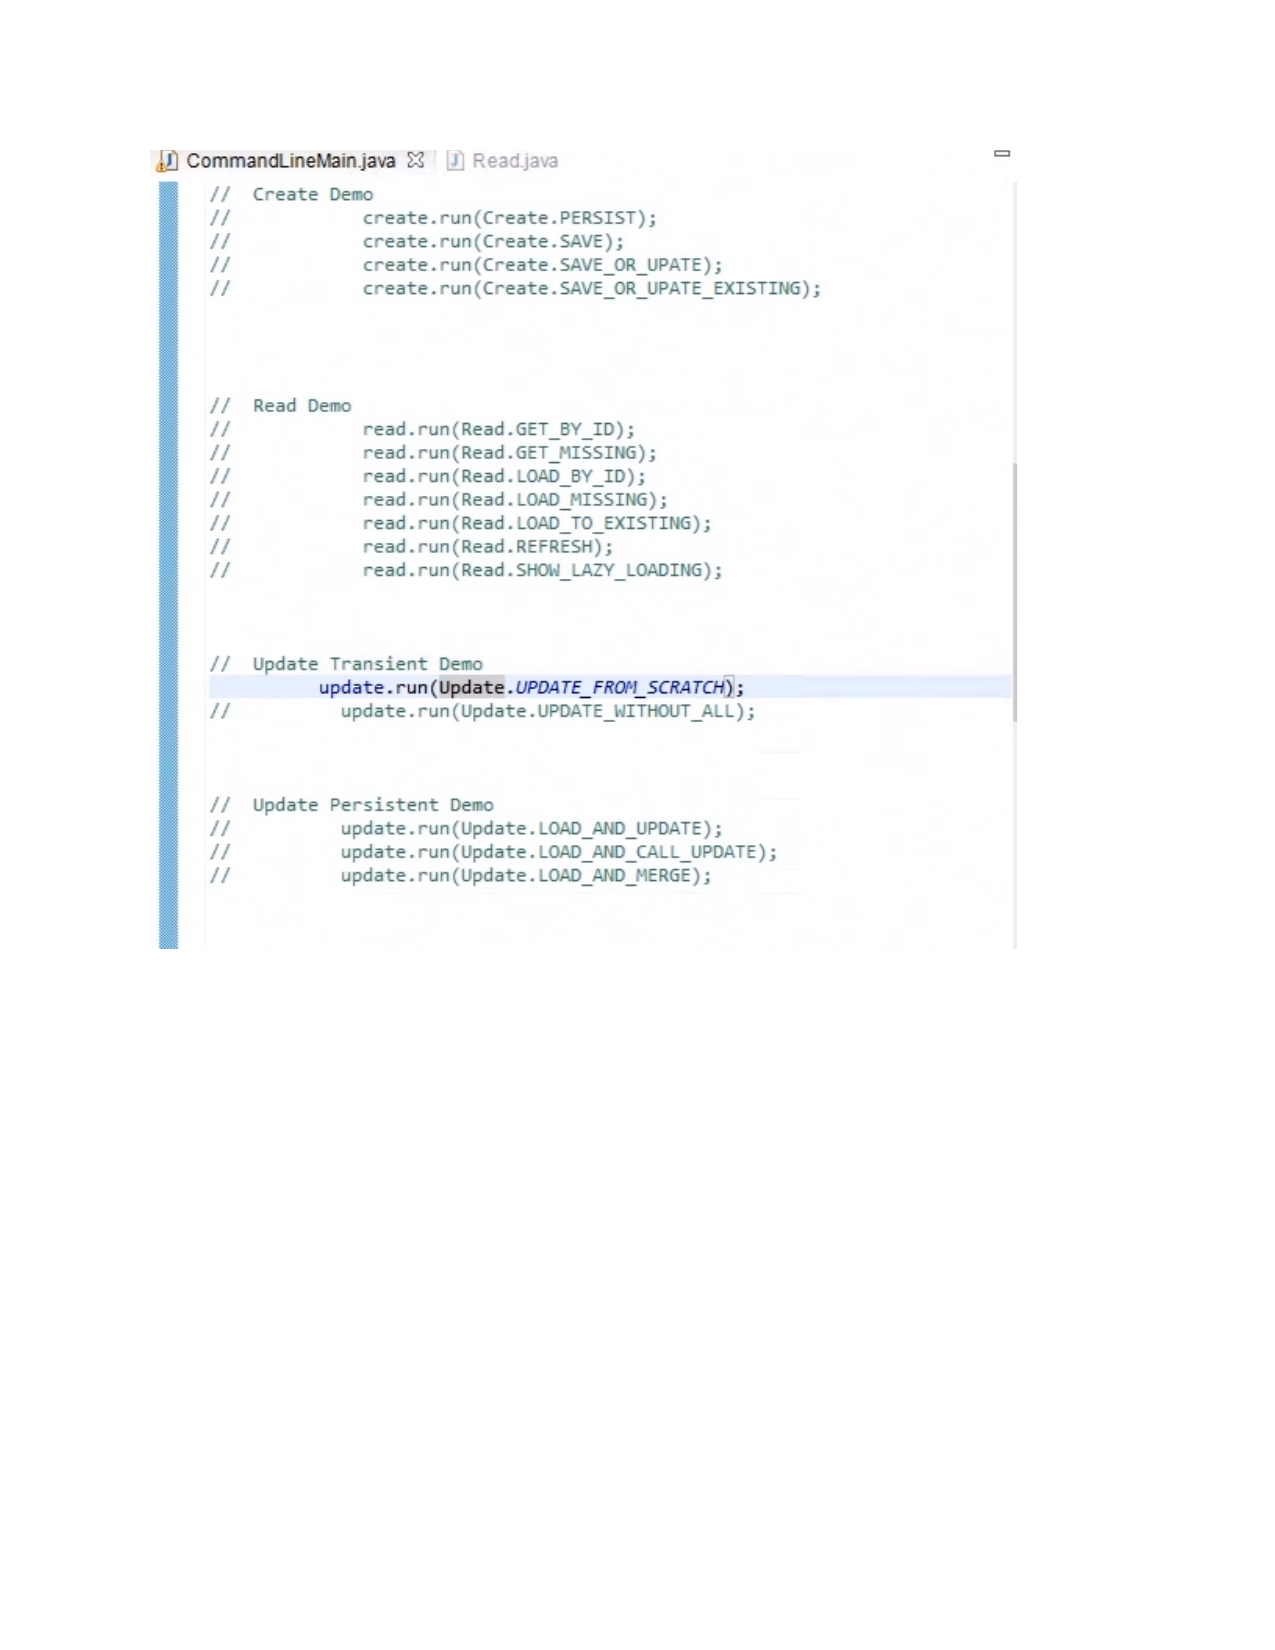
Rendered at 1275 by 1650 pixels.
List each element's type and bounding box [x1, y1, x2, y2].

picture [150, 150, 1018, 949]
